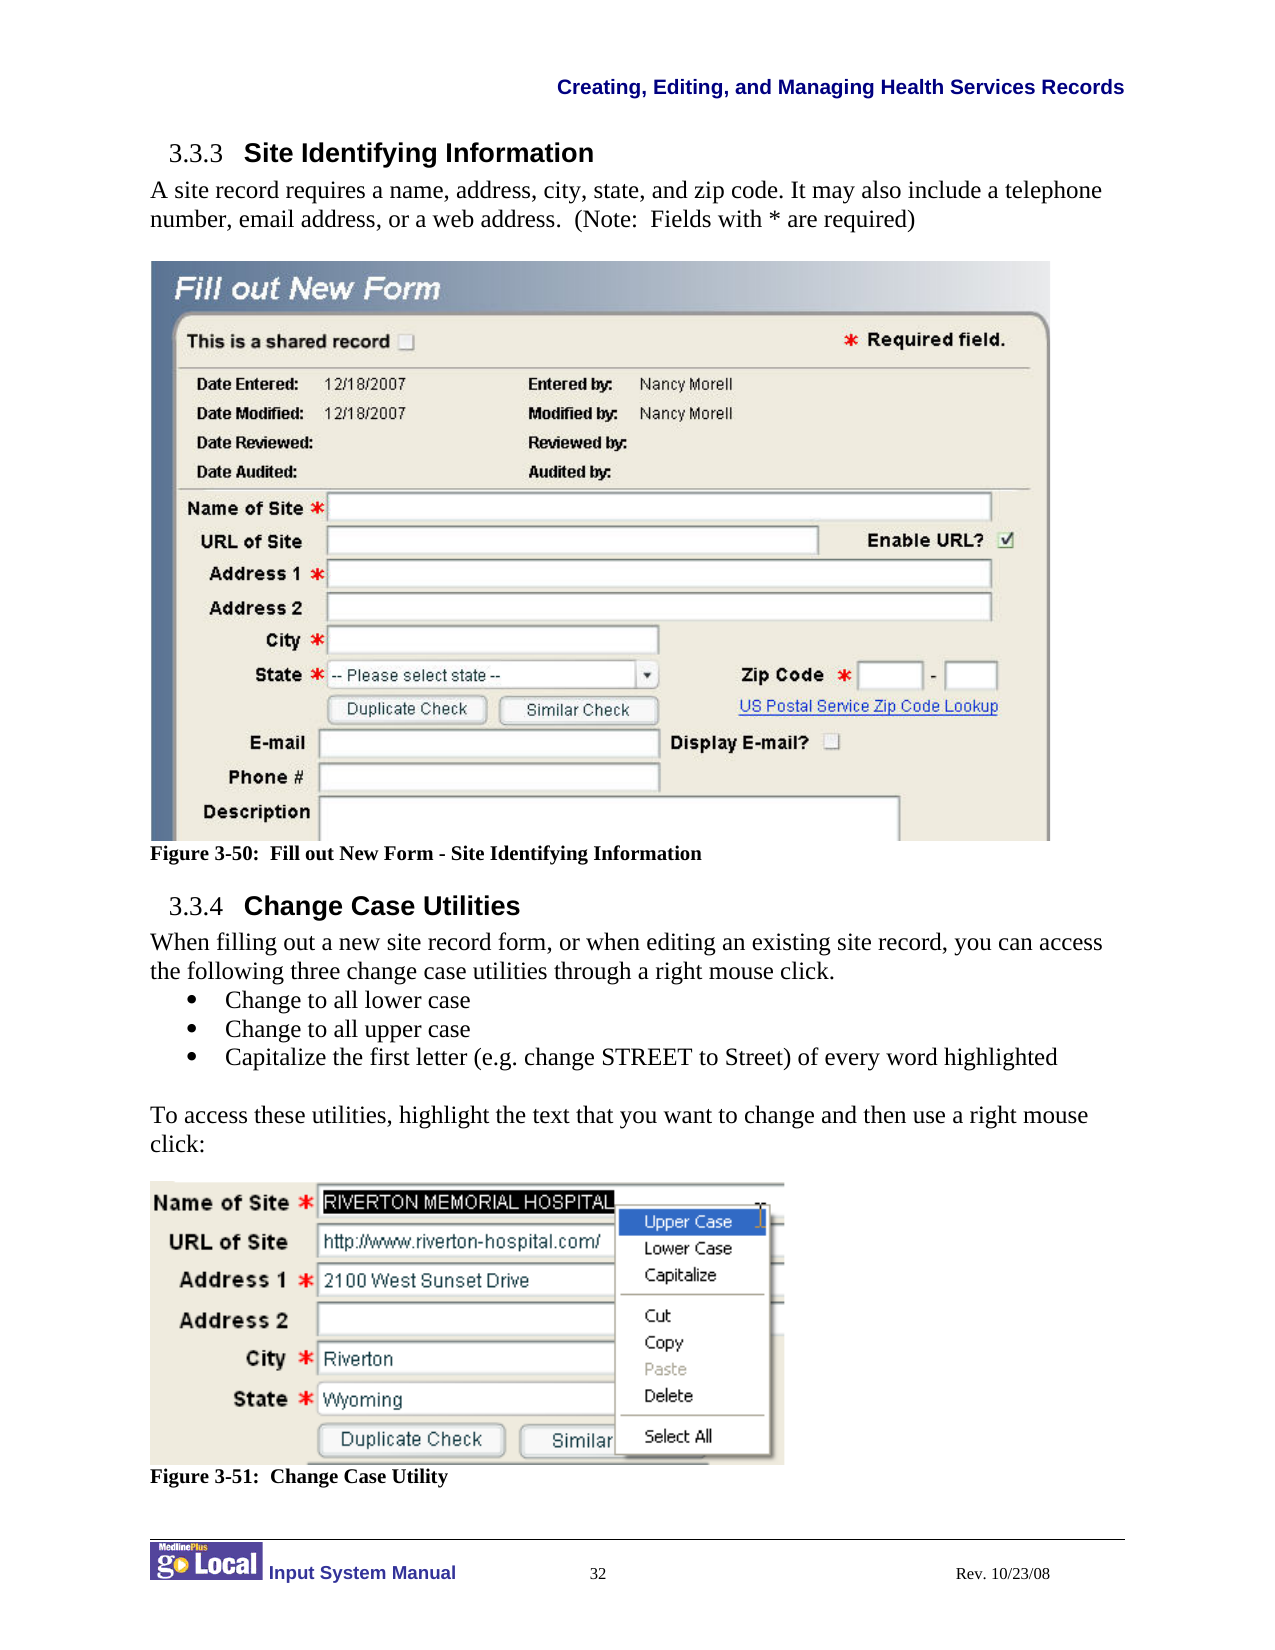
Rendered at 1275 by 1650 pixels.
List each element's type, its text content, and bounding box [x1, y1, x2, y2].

subtitle Site Identifying Information [169, 137, 1125, 169]
list Capitalize the first letter (e.g. change STREET to Street) of every word highlighted [187, 1042, 1125, 1071]
text To access these utilities, highlight the text that you want to change and then use a right mouse click: [150, 1100, 1125, 1157]
list Change to all lower case [187, 985, 1125, 1014]
picture [150, 261, 1050, 841]
subtitle Change Case Utilities [169, 890, 1125, 921]
list Change to all upper case [187, 1014, 1125, 1042]
text When filling out a new site record form, or when editing an existing site record, you can access the following three change case utilities through a right mouse click. [150, 927, 1125, 985]
picture [150, 1181, 785, 1465]
picture [150, 1542, 263, 1580]
text A site record requires a name, address, city, state, and zip code. It may also include a telephone number, email address, or a web address. (Note: Fields with * are required) [150, 175, 1125, 232]
